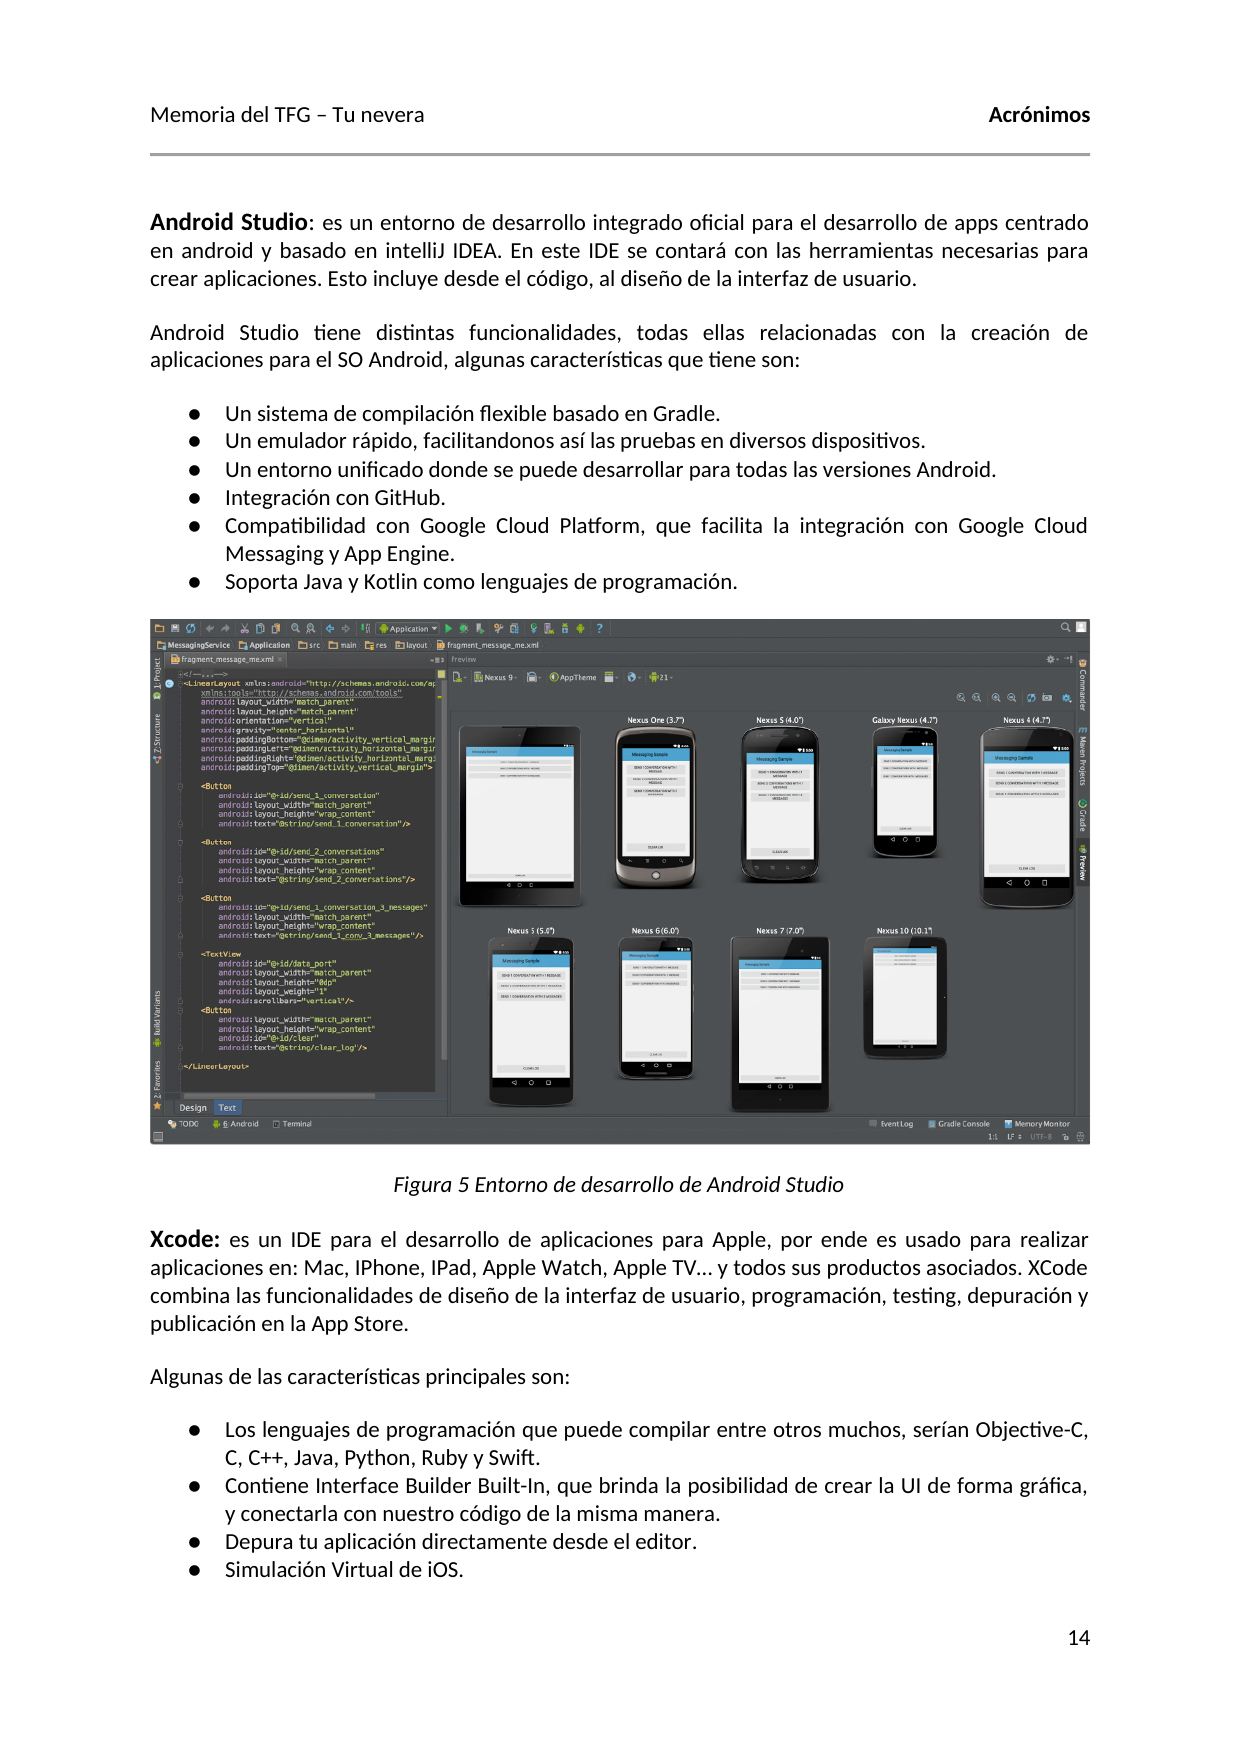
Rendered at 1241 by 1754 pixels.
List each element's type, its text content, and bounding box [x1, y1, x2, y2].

text Figura 5 Entorno de desarrollo de Android Studio [150, 1170, 1090, 1198]
list Un sistema de compilación flexible basado en Gradle. [187, 399, 1090, 427]
text Android Studio tiene distintas funcionalidades, todas ellas relacionadas con la creación de aplicaciones para el SO Android, algunas características que tiene son: [150, 318, 1090, 374]
list Los lenguajes de programación que puede compilar entre otros muchos, serían Objective-C, C, C++, Java, Python, Ruby y Swift. [187, 1415, 1090, 1471]
text Android Studio: es un entorno de desarrollo integrado oficial para el desarrollo de apps centrado en android y basado en intelliJ IDEA. En este IDE se contará con las herramientas necesarias para crear aplicaciones. Esto incluye desde el código, al diseño de la interfaz de usuario. [150, 206, 1090, 293]
list Soporta Java y Kotlin como lenguajes de programación. [187, 567, 1090, 595]
list Compatibilidad con Google Cloud Platform, que facilita la integración con Google Cloud Messaging y App Engine. [187, 511, 1090, 567]
list Un emulador rápido, facilitandonos así las pruebas en diversos dispositivos. [187, 427, 1090, 455]
list Contiene Interface Builder Built-In, que brinda la posibilidad de crear la UI de forma gráfica, y conectarla con nuestro código de la misma manera. [187, 1471, 1090, 1527]
text Algunas de las características principales son: [150, 1362, 1090, 1390]
text Xcode: es un IDE para el desarrollo de aplicaciones para Apple, por ende es usado para realizar aplicaciones en: Mac, IPhone, IPad, Apple Watch, Apple TV… y todos sus productos asociados. XCode combina las funcionalidades de diseño de la interfaz de usuario, programación, testing, depuración y publicación en la App Store. [150, 1223, 1090, 1337]
list Un entorno unificado donde se puede desarrollar para todas las versiones Android. [187, 455, 1090, 483]
picture [150, 619, 1091, 1145]
list Simulación Virtual de iOS. [187, 1556, 1090, 1583]
list Integración con GitHub. [187, 483, 1090, 511]
list Depura tu aplicación directamente desde el editor. [187, 1527, 1090, 1556]
